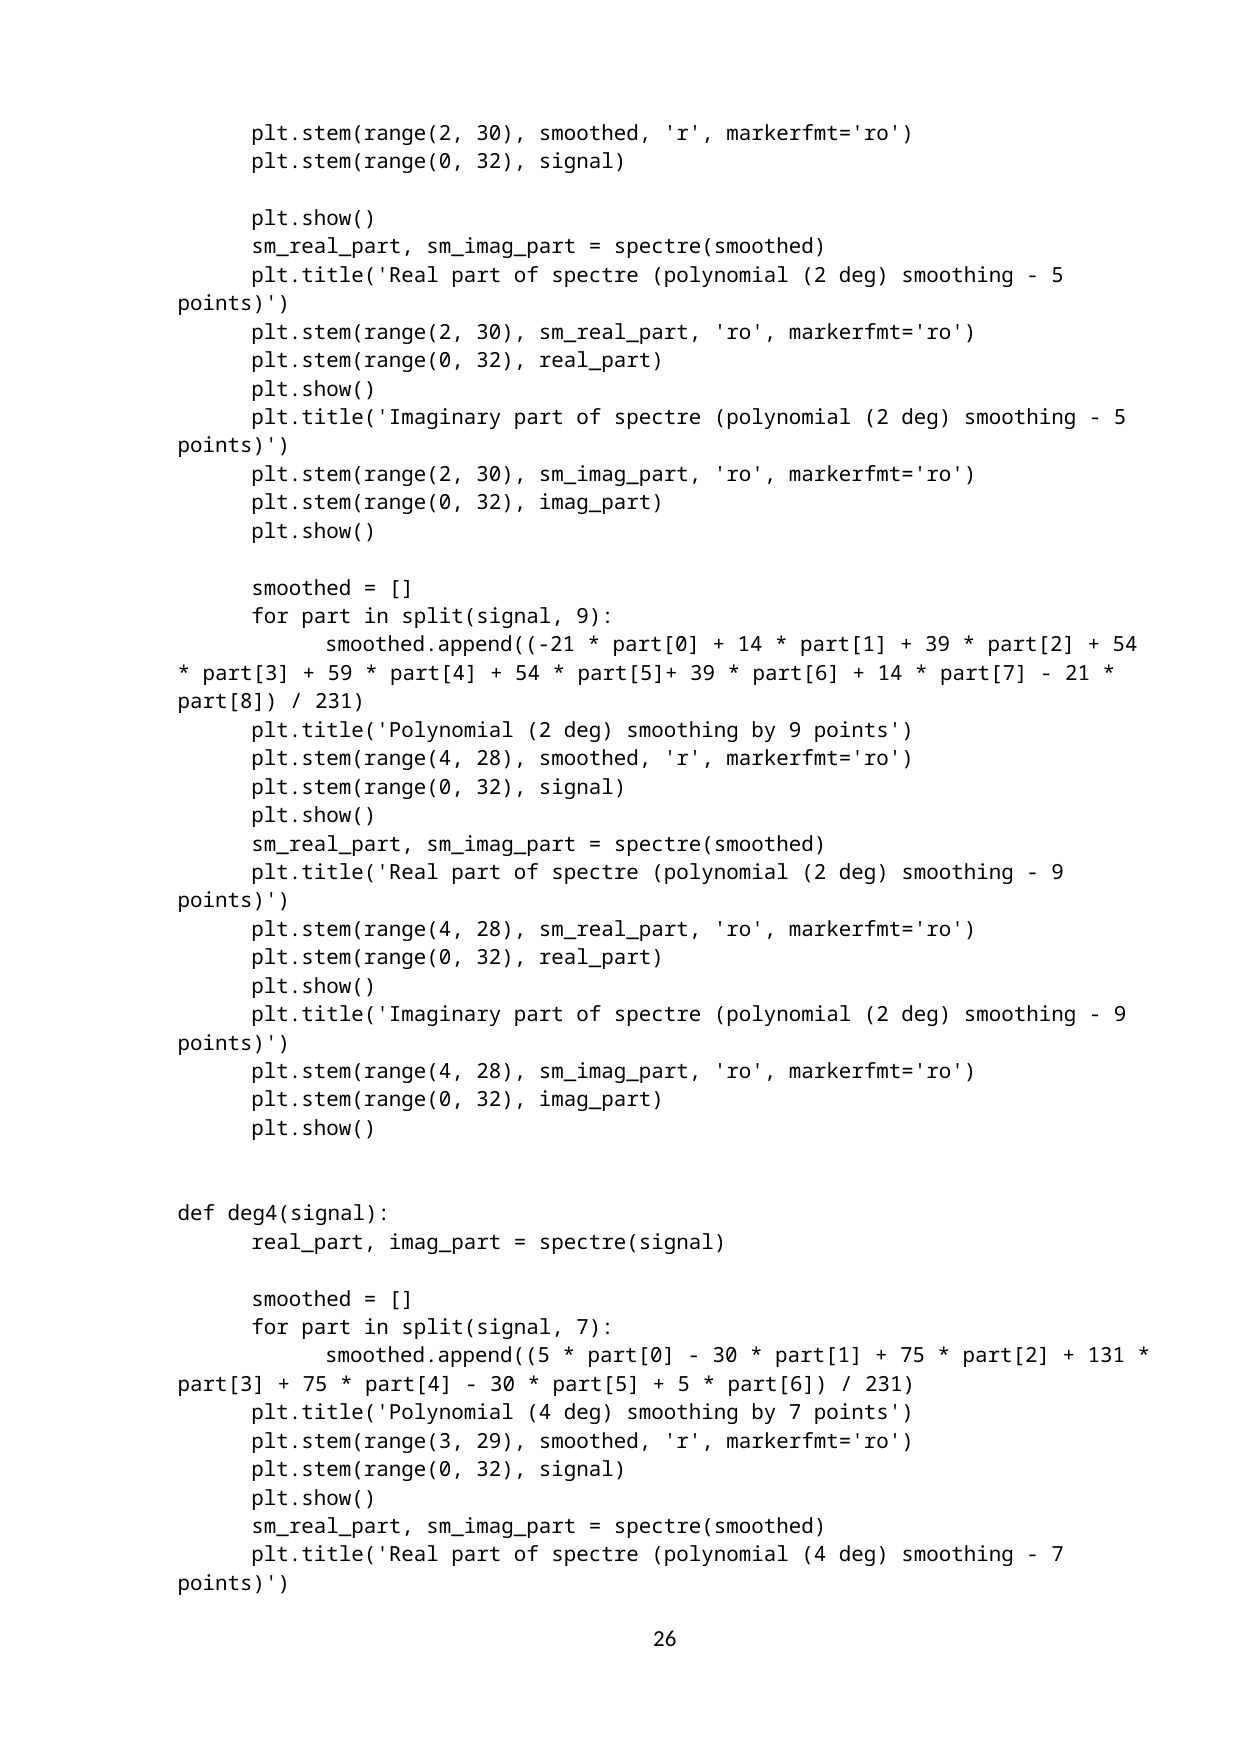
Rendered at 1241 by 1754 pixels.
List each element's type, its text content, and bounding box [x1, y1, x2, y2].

text plt.title('Real part of spectre (polynomial (2 deg) smoothing - 5 points)') [177, 260, 1152, 317]
text plt.stem(range(4, 28), sm_real_part, 'ro', markerfmt='ro') [177, 914, 1152, 942]
text plt.stem(range(0, 32), signal) [177, 772, 1152, 800]
text plt.title('Real part of spectre (polynomial (2 deg) smoothing - 9 points)') [177, 857, 1152, 914]
text plt.show() [177, 1113, 1152, 1141]
text sm_real_part, sm_imag_part = spectre(smoothed) [177, 1511, 1152, 1539]
text plt.title('Imaginary part of spectre (polynomial (2 deg) smoothing - 9 points)') [177, 999, 1152, 1056]
text plt.stem(range(0, 32), signal) [177, 147, 1152, 175]
text plt.stem(range(0, 32), real_part) [177, 345, 1152, 374]
text sm_real_part, sm_imag_part = spectre(smoothed) [177, 231, 1152, 260]
text plt.stem(range(2, 30), sm_imag_part, 'ro', markerfmt='ro') [177, 459, 1152, 487]
text plt.stem(range(3, 29), smoothed, 'r', markerfmt='ro') [177, 1426, 1152, 1454]
text sm_real_part, sm_imag_part = spectre(smoothed) [177, 829, 1152, 857]
text smoothed.append((5 * part[0] - 30 * part[1] + 75 * part[2] + 131 * part[3] + 75 * part[4] - 30 * part[5] + 5 * part[6]) / 231) [177, 1341, 1152, 1397]
text plt.title('Polynomial (4 deg) smoothing by 7 points') [177, 1397, 1152, 1426]
text smoothed.append((-21 * part[0] + 14 * part[1] + 39 * part[2] + 54 * part[3] + 59 * part[4] + 54 * part[5]+ 39 * part[6] + 14 * part[7] - 21 * part[8]) / 231) [177, 629, 1152, 715]
text plt.show() [177, 516, 1152, 544]
text plt.stem(range(2, 30), smoothed, 'r', markerfmt='ro') [177, 118, 1152, 147]
text plt.stem(range(4, 28), sm_imag_part, 'ro', markerfmt='ro') [177, 1056, 1152, 1084]
text plt.stem(range(0, 32), imag_part) [177, 487, 1152, 516]
text real_part, imag_part = spectre(signal) [177, 1227, 1152, 1255]
text plt.stem(range(2, 30), sm_real_part, 'ro', markerfmt='ro') [177, 317, 1152, 345]
text plt.show() [177, 800, 1152, 829]
text plt.show() [177, 1483, 1152, 1511]
text for part in split(signal, 7): [177, 1312, 1152, 1341]
text plt.show() [177, 203, 1152, 231]
text plt.stem(range(4, 28), smoothed, 'r', markerfmt='ro') [177, 743, 1152, 772]
text plt.stem(range(0, 32), signal) [177, 1454, 1152, 1483]
text for part in split(signal, 9): [177, 601, 1152, 629]
text smoothed = [] [177, 1284, 1152, 1312]
text plt.stem(range(0, 32), real_part) [177, 942, 1152, 971]
text plt.title('Real part of spectre (polynomial (4 deg) smoothing - 7 points)') [177, 1539, 1152, 1596]
text plt.stem(range(0, 32), imag_part) [177, 1084, 1152, 1113]
text def deg4(signal): [177, 1198, 1152, 1227]
text plt.title('Polynomial (2 deg) smoothing by 9 points') [177, 715, 1152, 743]
text plt.show() [177, 971, 1152, 999]
text smoothed = [] [177, 573, 1152, 601]
text plt.title('Imaginary part of spectre (polynomial (2 deg) smoothing - 5 points)') [177, 402, 1152, 459]
text plt.show() [177, 374, 1152, 402]
